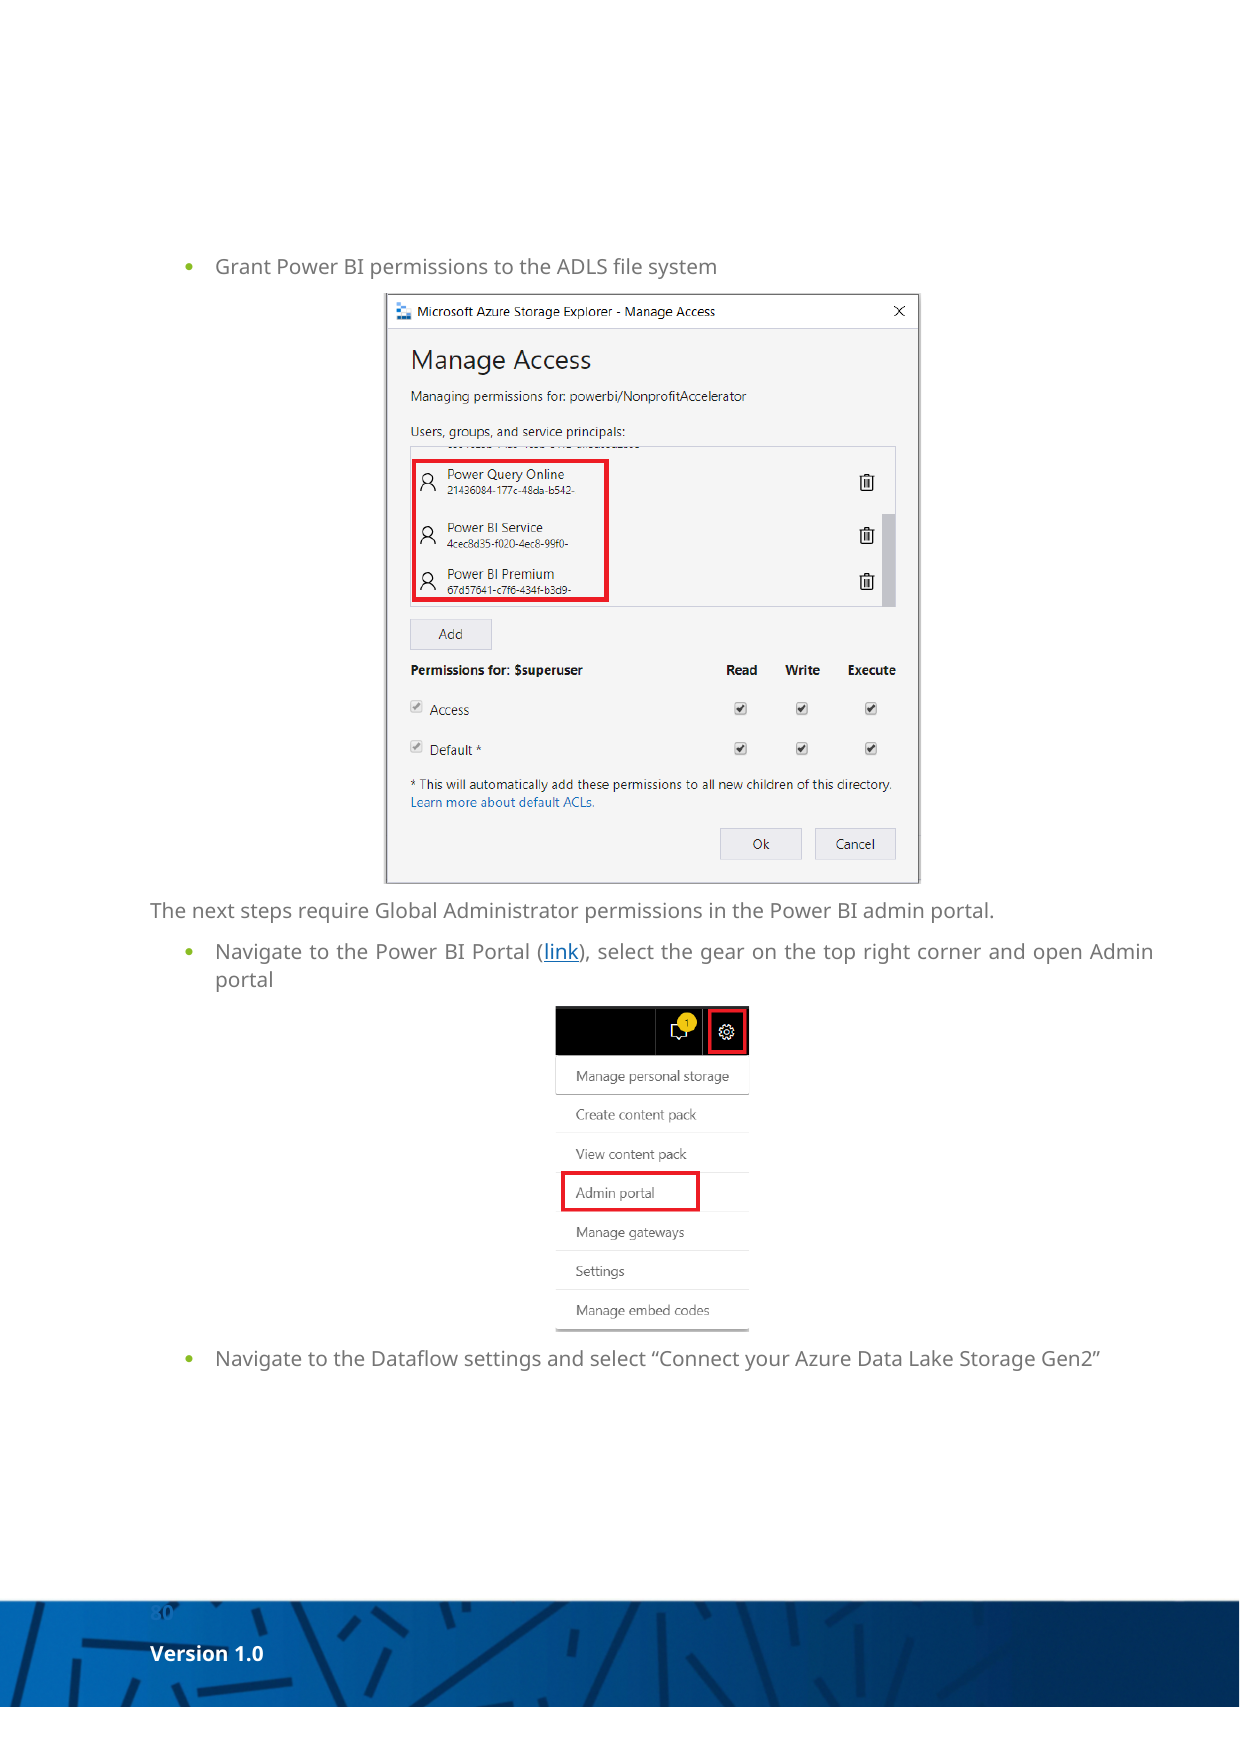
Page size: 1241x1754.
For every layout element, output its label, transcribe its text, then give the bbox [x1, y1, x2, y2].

picture [383, 293, 922, 884]
picture [0, 1598, 1240, 1707]
list Navigate to the Power BI Portal (link), select the gear on the top right corner and open Admin portal [185, 937, 1155, 994]
list The next steps require Global Administrator permissions in the Power BI admin portal. [150, 896, 1155, 924]
list Grant Power BI permissions to the ADLS file system [185, 252, 1155, 281]
picture [555, 1006, 750, 1332]
list Navigate to the Dataflow settings and select “Connect your Azure Data Lake Storage Gen2” [185, 1344, 1155, 1372]
